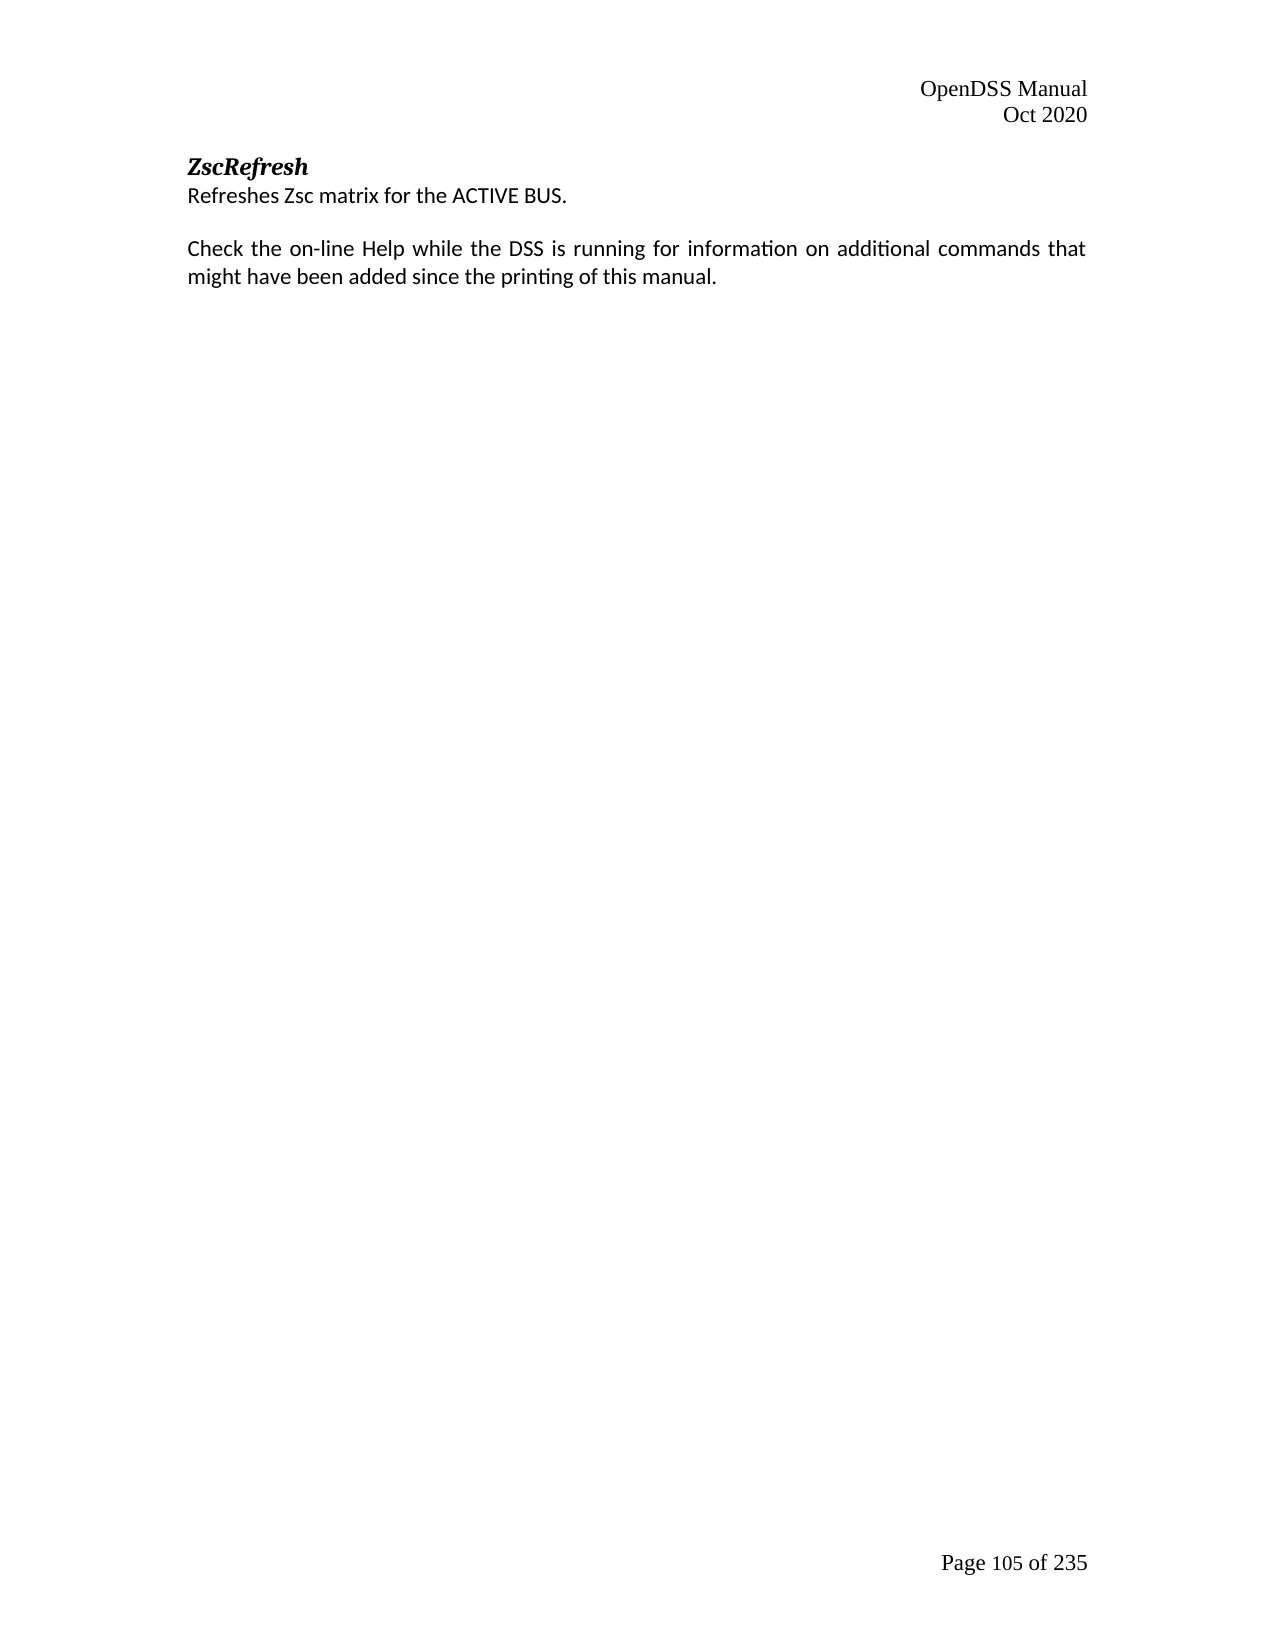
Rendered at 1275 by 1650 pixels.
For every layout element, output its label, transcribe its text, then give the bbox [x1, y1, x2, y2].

subtitle ZscRefresh [187, 153, 1087, 181]
text Refreshes Zsc matrix for the ACTIVE BUS. [187, 181, 1087, 209]
text Check the on-line Help while the DSS is running for information on additional commands that might have been added since the printing of this manual. [187, 234, 1087, 291]
